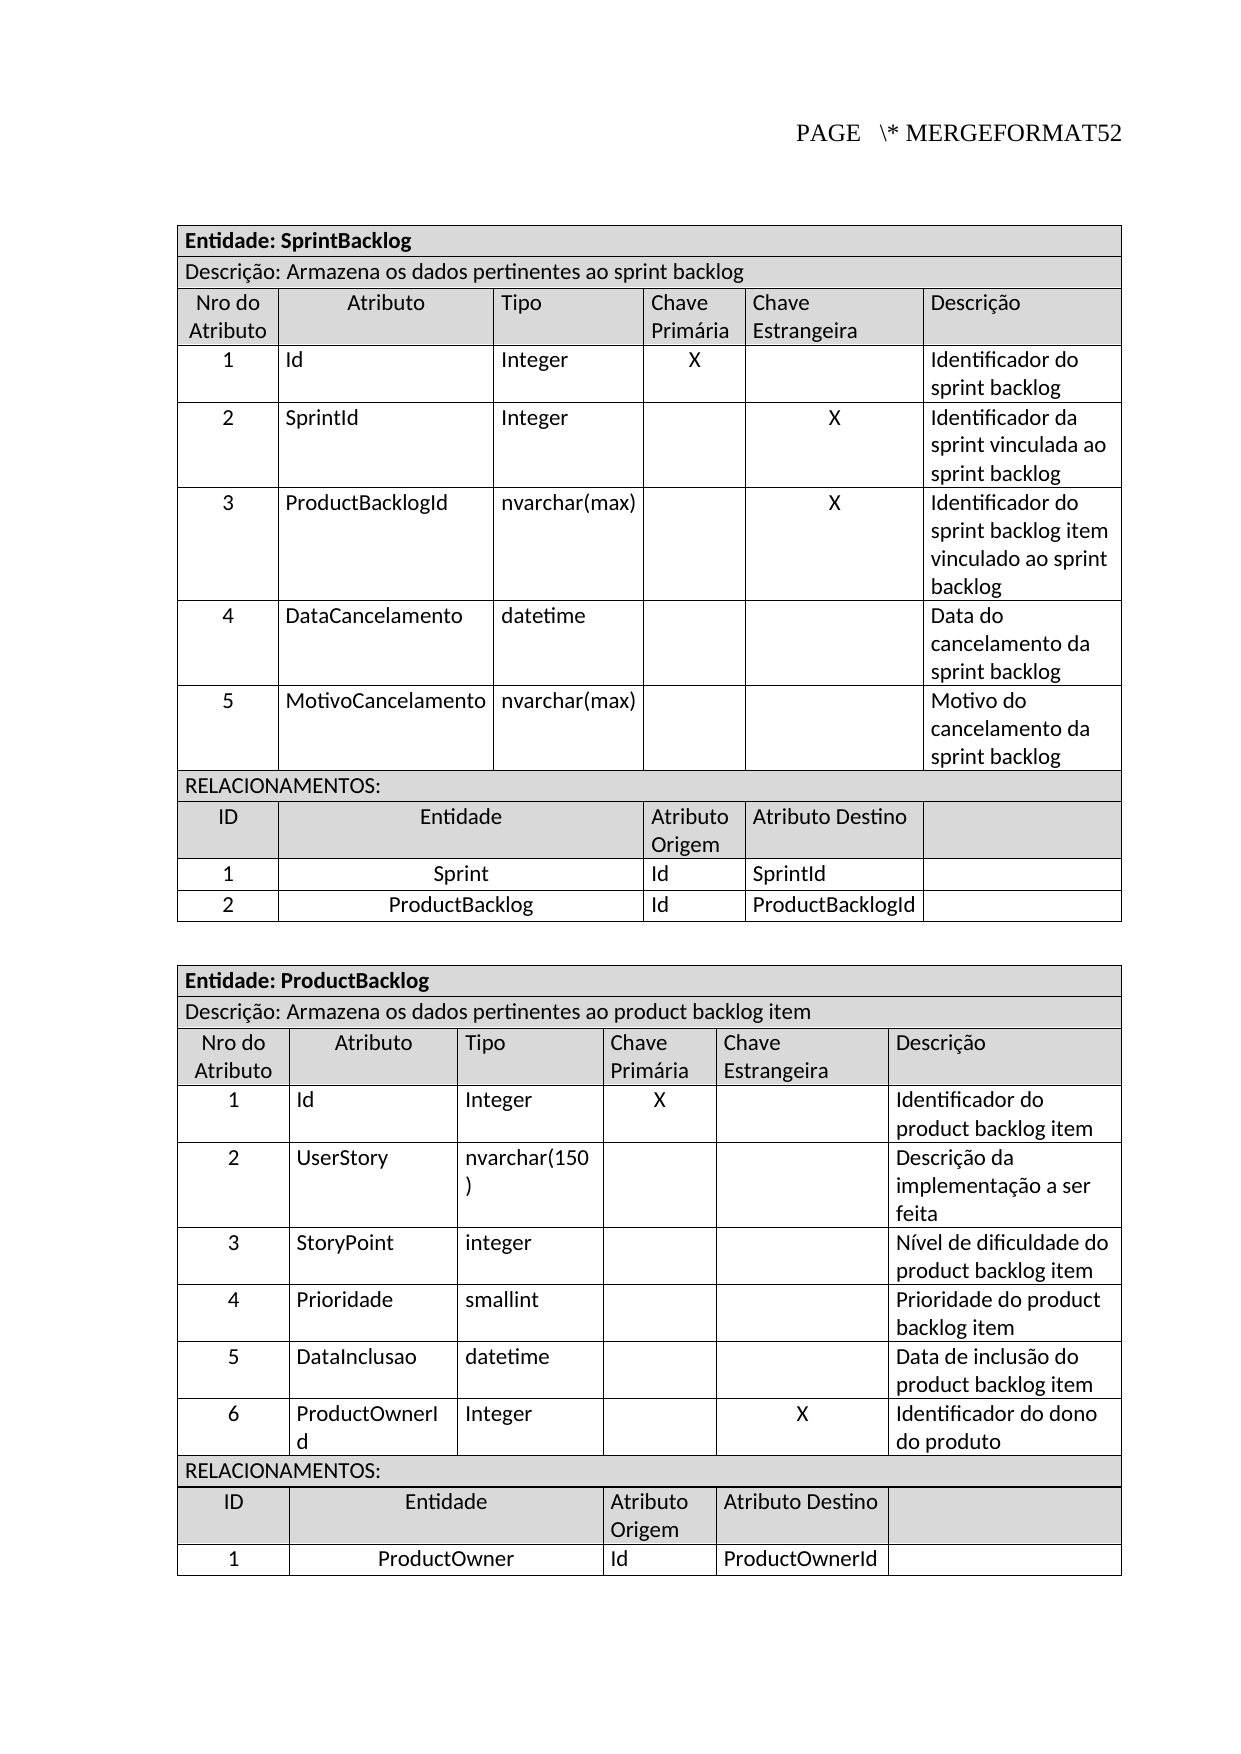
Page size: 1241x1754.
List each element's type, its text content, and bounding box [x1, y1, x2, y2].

table_cell 6 [178, 1399, 289, 1455]
table_cell nvarchar(max) [494, 686, 643, 770]
table_cell [746, 686, 923, 770]
table_cell Identificador da sprint vinculada ao sprint backlog [924, 403, 1121, 487]
table_cell ID [178, 1488, 289, 1543]
table_cell [717, 1228, 888, 1284]
table_cell [604, 1228, 716, 1284]
table_cell [644, 403, 745, 487]
table_cell Descrição da implementação a ser feita [889, 1143, 1121, 1227]
table_cell Motivo do cancelamento da sprint backlog [924, 686, 1121, 770]
table_cell [924, 891, 1121, 921]
table_cell [924, 802, 1121, 858]
table_cell [889, 1488, 1121, 1543]
table_cell [644, 686, 745, 770]
table_cell ProductOwnerId [717, 1545, 888, 1575]
table_cell datetime [494, 601, 643, 685]
table_cell SprintId [746, 859, 923, 889]
table_cell 1 [178, 346, 278, 402]
table_cell Id [279, 346, 493, 402]
table_cell X [746, 403, 923, 487]
table_cell Data de inclusão do product backlog item [889, 1342, 1121, 1398]
table_cell 2 [178, 403, 278, 487]
table_cell Identificador do dono do produto [889, 1399, 1121, 1455]
table_cell 1 [178, 1545, 289, 1575]
table_cell Prioridade [290, 1285, 457, 1341]
table_cell Atributo Destino [746, 802, 923, 858]
table_cell DataCancelamento [279, 601, 493, 685]
table_cell UserStory [290, 1143, 457, 1227]
table_cell X [604, 1086, 716, 1142]
table_cell ProductOwnerId [290, 1399, 457, 1455]
table_cell Entidade [290, 1488, 603, 1543]
table_cell Identificador do product backlog item [889, 1086, 1121, 1142]
table_cell [717, 1342, 888, 1398]
table_cell [717, 1086, 888, 1142]
table_cell Atributo Origem [644, 802, 745, 858]
table_cell [717, 1143, 888, 1227]
table_cell Tipo [458, 1029, 603, 1084]
table_cell 5 [178, 1342, 289, 1398]
table_cell [604, 1399, 716, 1455]
table_cell ProductBacklogId [746, 891, 923, 921]
table_cell ID [178, 802, 278, 858]
table_cell Identificador do sprint backlog item vinculado ao sprint backlog [924, 488, 1121, 600]
table_cell Integer [458, 1399, 603, 1455]
table_cell Nro do Atributo [178, 289, 278, 344]
table_cell 2 [178, 1143, 289, 1227]
table_cell Atributo Origem [604, 1488, 716, 1543]
table_cell Descrição [924, 289, 1121, 344]
table_cell [604, 1342, 716, 1398]
table_cell ProductOwner [290, 1545, 603, 1575]
table_cell 1 [178, 859, 278, 889]
table_cell MotivoCancelamento [279, 686, 493, 770]
table_cell datetime [458, 1342, 603, 1398]
table_cell Prioridade do product backlog item [889, 1285, 1121, 1341]
table_cell Id [644, 891, 745, 921]
table_cell Nro do Atributo [178, 1029, 289, 1084]
table_cell Tipo [494, 289, 643, 344]
table_cell [889, 1545, 1121, 1575]
table_cell 5 [178, 686, 278, 770]
table_cell Nível de dificuldade do product backlog item [889, 1228, 1121, 1284]
table_cell Descrição: Armazena os dados pertinentes ao product backlog item [178, 997, 1121, 1027]
table_cell RELACIONAMENTOS: [178, 1456, 1121, 1486]
table_cell Atributo Destino [717, 1488, 888, 1543]
table_cell [604, 1285, 716, 1341]
table_cell Id [644, 859, 745, 889]
table_cell nvarchar(max) [494, 488, 643, 600]
table_cell 4 [178, 601, 278, 685]
table_cell Sprint [279, 859, 643, 889]
table_cell Chave Primária [604, 1029, 716, 1084]
table_cell DataInclusao [290, 1342, 457, 1398]
table_cell [644, 601, 745, 685]
table_cell Data do cancelamento da sprint backlog [924, 601, 1121, 685]
table_cell Identificador do sprint backlog [924, 346, 1121, 402]
table_cell 1 [178, 1086, 289, 1142]
table_cell smallint [458, 1285, 603, 1341]
table_cell [746, 601, 923, 685]
table_cell RELACIONAMENTOS: [178, 771, 1121, 801]
table_header Entidade: ProductBacklog [178, 966, 1121, 996]
table_cell [644, 488, 745, 600]
table_cell Integer [494, 403, 643, 487]
table_cell X [746, 488, 923, 600]
table_cell Atributo [290, 1029, 457, 1084]
table_cell [746, 346, 923, 402]
table_cell Atributo [279, 289, 493, 344]
table_cell Integer [494, 346, 643, 402]
table_cell [604, 1143, 716, 1227]
table_cell ProductBacklogId [279, 488, 493, 600]
table_cell Entidade [279, 802, 643, 858]
table_cell StoryPoint [290, 1228, 457, 1284]
table_cell Chave Estrangeira [746, 289, 923, 344]
table_cell [924, 859, 1121, 889]
table_cell nvarchar(150) [458, 1143, 603, 1227]
table_cell Chave Primária [644, 289, 745, 344]
table_header Entidade: SprintBacklog [178, 226, 1121, 256]
table_cell ProductBacklog [279, 891, 643, 921]
table_cell 4 [178, 1285, 289, 1341]
table_cell Descrição: Armazena os dados pertinentes ao sprint backlog [178, 257, 1121, 287]
table_cell X [644, 346, 745, 402]
table_cell Integer [458, 1086, 603, 1142]
table_cell 2 [178, 891, 278, 921]
table_cell [717, 1285, 888, 1341]
table_cell X [717, 1399, 888, 1455]
table_cell SprintId [279, 403, 493, 487]
table_cell Id [290, 1086, 457, 1142]
table_cell Chave Estrangeira [717, 1029, 888, 1084]
table_cell Descrição [889, 1029, 1121, 1084]
table_cell 3 [178, 1228, 289, 1284]
table_cell 3 [178, 488, 278, 600]
table_cell integer [458, 1228, 603, 1284]
table_cell Id [604, 1545, 716, 1575]
